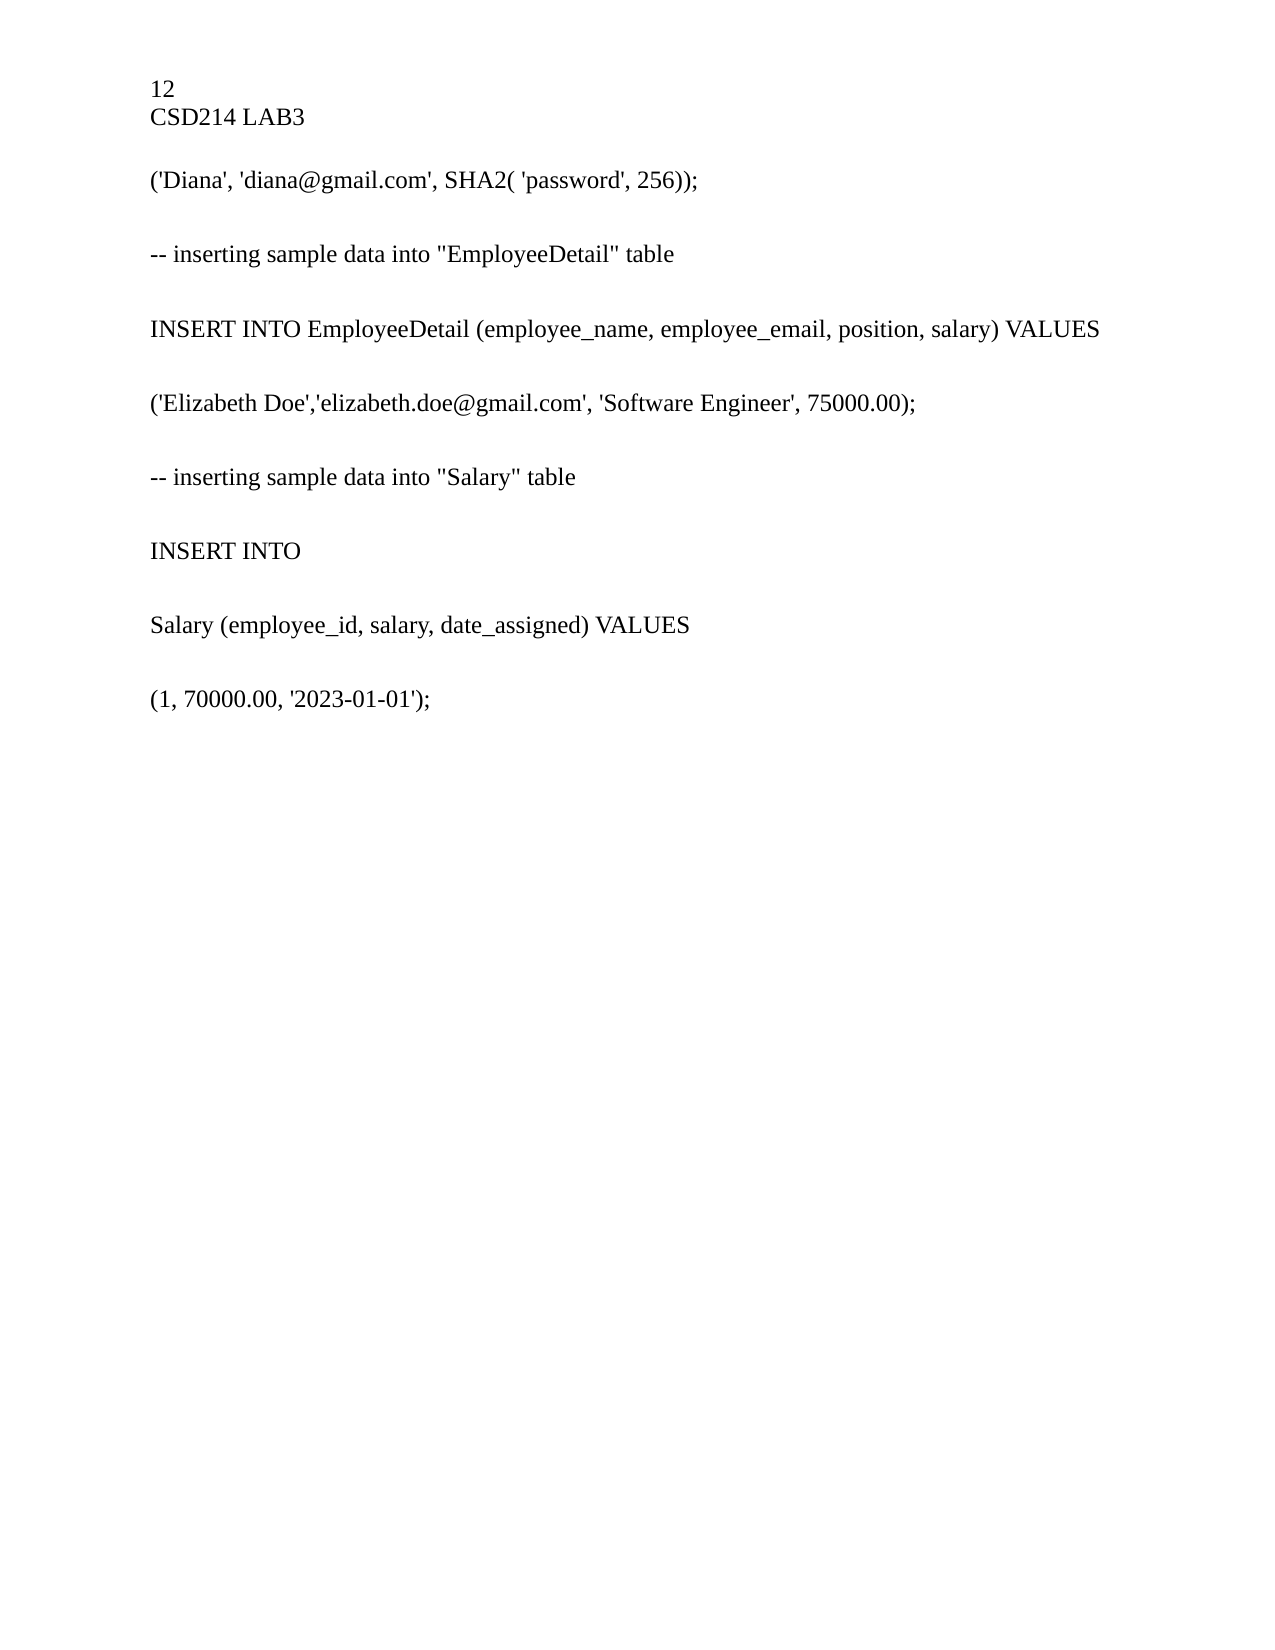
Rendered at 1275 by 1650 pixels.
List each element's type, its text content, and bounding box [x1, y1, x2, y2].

text (1, 70000.00, '2023-01-01'); [150, 684, 1125, 713]
text ('Diana', 'diana@gmail.com', SHA2( 'password', 256)); [150, 165, 1125, 194]
text Salary (employee_id, salary, date_assigned) VALUES [150, 610, 1125, 639]
text INSERT INTO [150, 536, 1125, 565]
text -- inserting sample data into "EmployeeDetail" table [150, 239, 1125, 268]
text ('Elizabeth Doe','elizabeth.doe@gmail.com', 'Software Engineer', 75000.00); [150, 388, 1125, 417]
text INSERT INTO EmployeeDetail (employee_name, employee_email, position, salary) VALUES [150, 314, 1125, 342]
text -- inserting sample data into "Salary" table [150, 462, 1125, 491]
